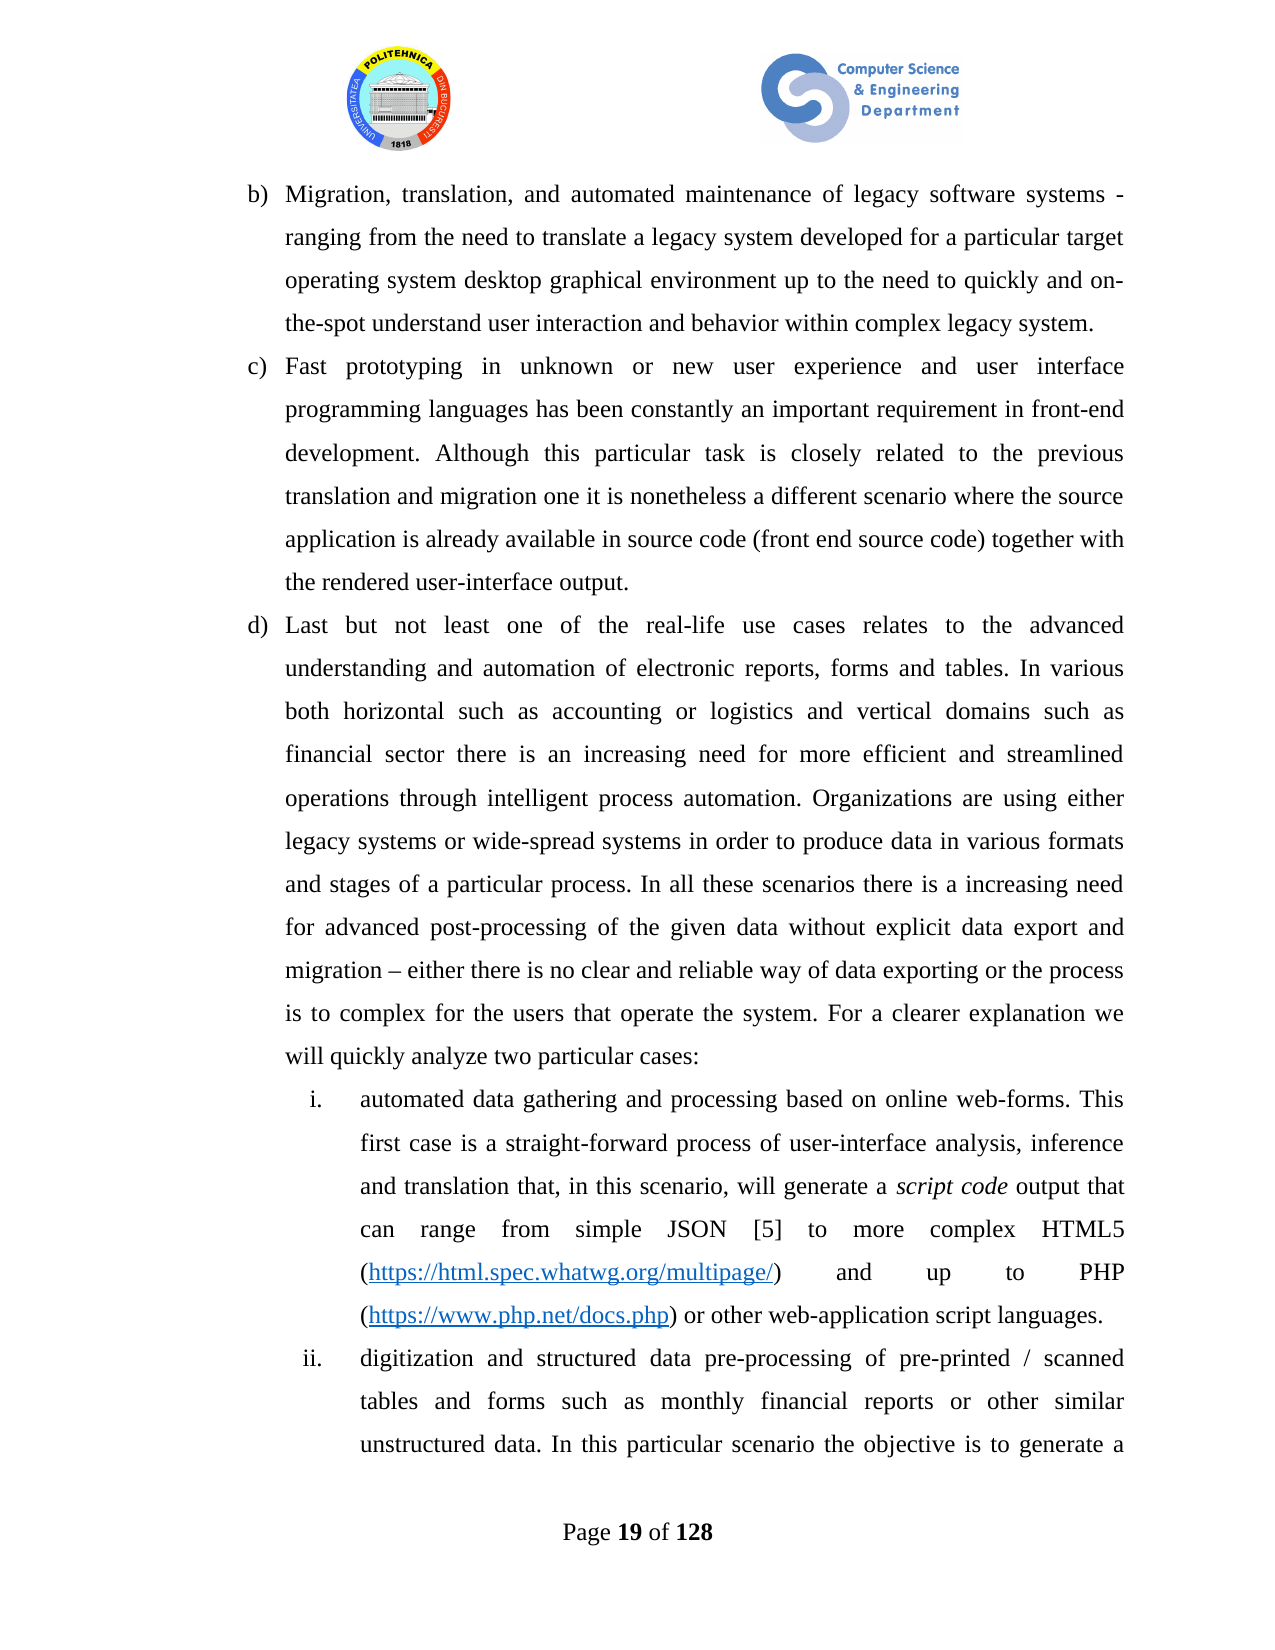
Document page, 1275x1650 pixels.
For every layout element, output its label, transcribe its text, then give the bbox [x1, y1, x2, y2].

picture [760, 53, 963, 144]
list Migration, translation, and automated maintenance of legacy software systems - ranging from the need to translate a legacy system developed for a particular target operating system desktop graphical environment up to the need to quickly and on-the-spot understand user interaction and behavior within complex legacy system. [247, 179, 1125, 337]
list Last but not least one of the real-life use cases relates to the advanced understanding and automation of electronic reports, forms and tables. In various both horizontal such as accounting or logistics and vertical domains such as financial sector there is an increasing need for more efficient and streamlined operations through intelligent process automation. Organizations are using either legacy systems or wide-spread systems in order to produce data in various formats and stages of a particular process. In all these scenarios there is a increasing need for advanced post-processing of the given data without explicit data export and migration – either there is no clear and reliable way of data exporting or the process is to complex for the users that operate the system. For a clearer explanation we will quickly analyze two particular cases: [247, 610, 1125, 1070]
picture [346, 46, 451, 151]
list Fast prototyping in unknown or new user experience and user interface programming languages has been constantly an important requirement in front-end development. Although this particular task is closely related to the previous translation and migration one it is nonetheless a different scenario where the source application is already available in source code (front end source code) together with the rendered user-interface output. [247, 351, 1125, 596]
list automated data gathering and processing based on online web-forms. This first case is a straight-forward process of user-interface analysis, inference and translation that, in this scenario, will generate a script code output that can range from simple JSON to more complex HTML5 (https://html.spec.whatwg.org/multipage/) and up to PHP (https://www.php.net/docs.php) or other web-application script languages. [322, 1084, 1125, 1329]
